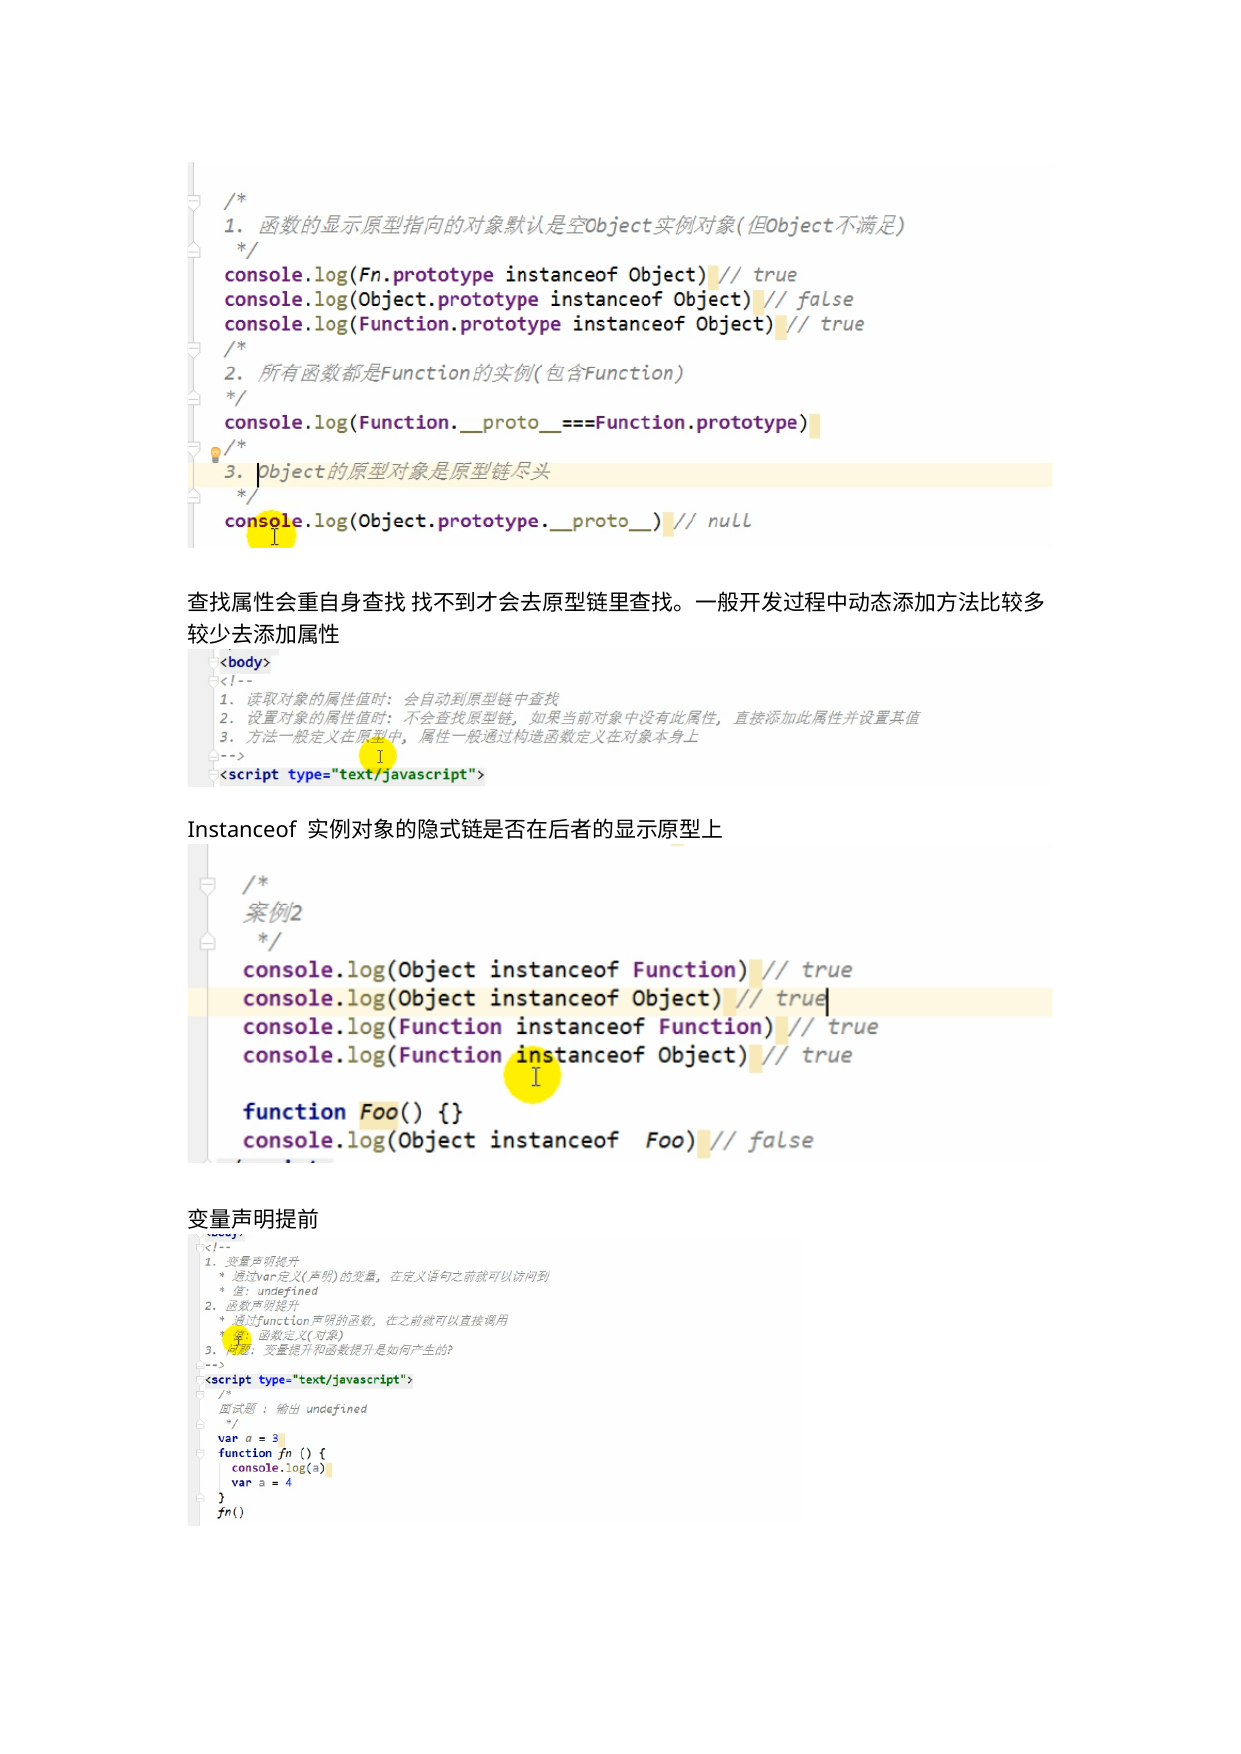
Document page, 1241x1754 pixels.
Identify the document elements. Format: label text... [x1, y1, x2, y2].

text Instanceof 实例对象的隐式链是否在后者的显示原型上 [187, 812, 1053, 844]
text 查找属性会重自身查找 找不到才会去原型链里查找。一般开发过程中动态添加方法比较多 较少去添加属性 [187, 584, 1053, 649]
picture [187, 1234, 803, 1526]
text 变量声明提前 [187, 1202, 1053, 1234]
picture [187, 649, 1053, 787]
picture [187, 162, 1053, 548]
picture [187, 844, 1053, 1163]
